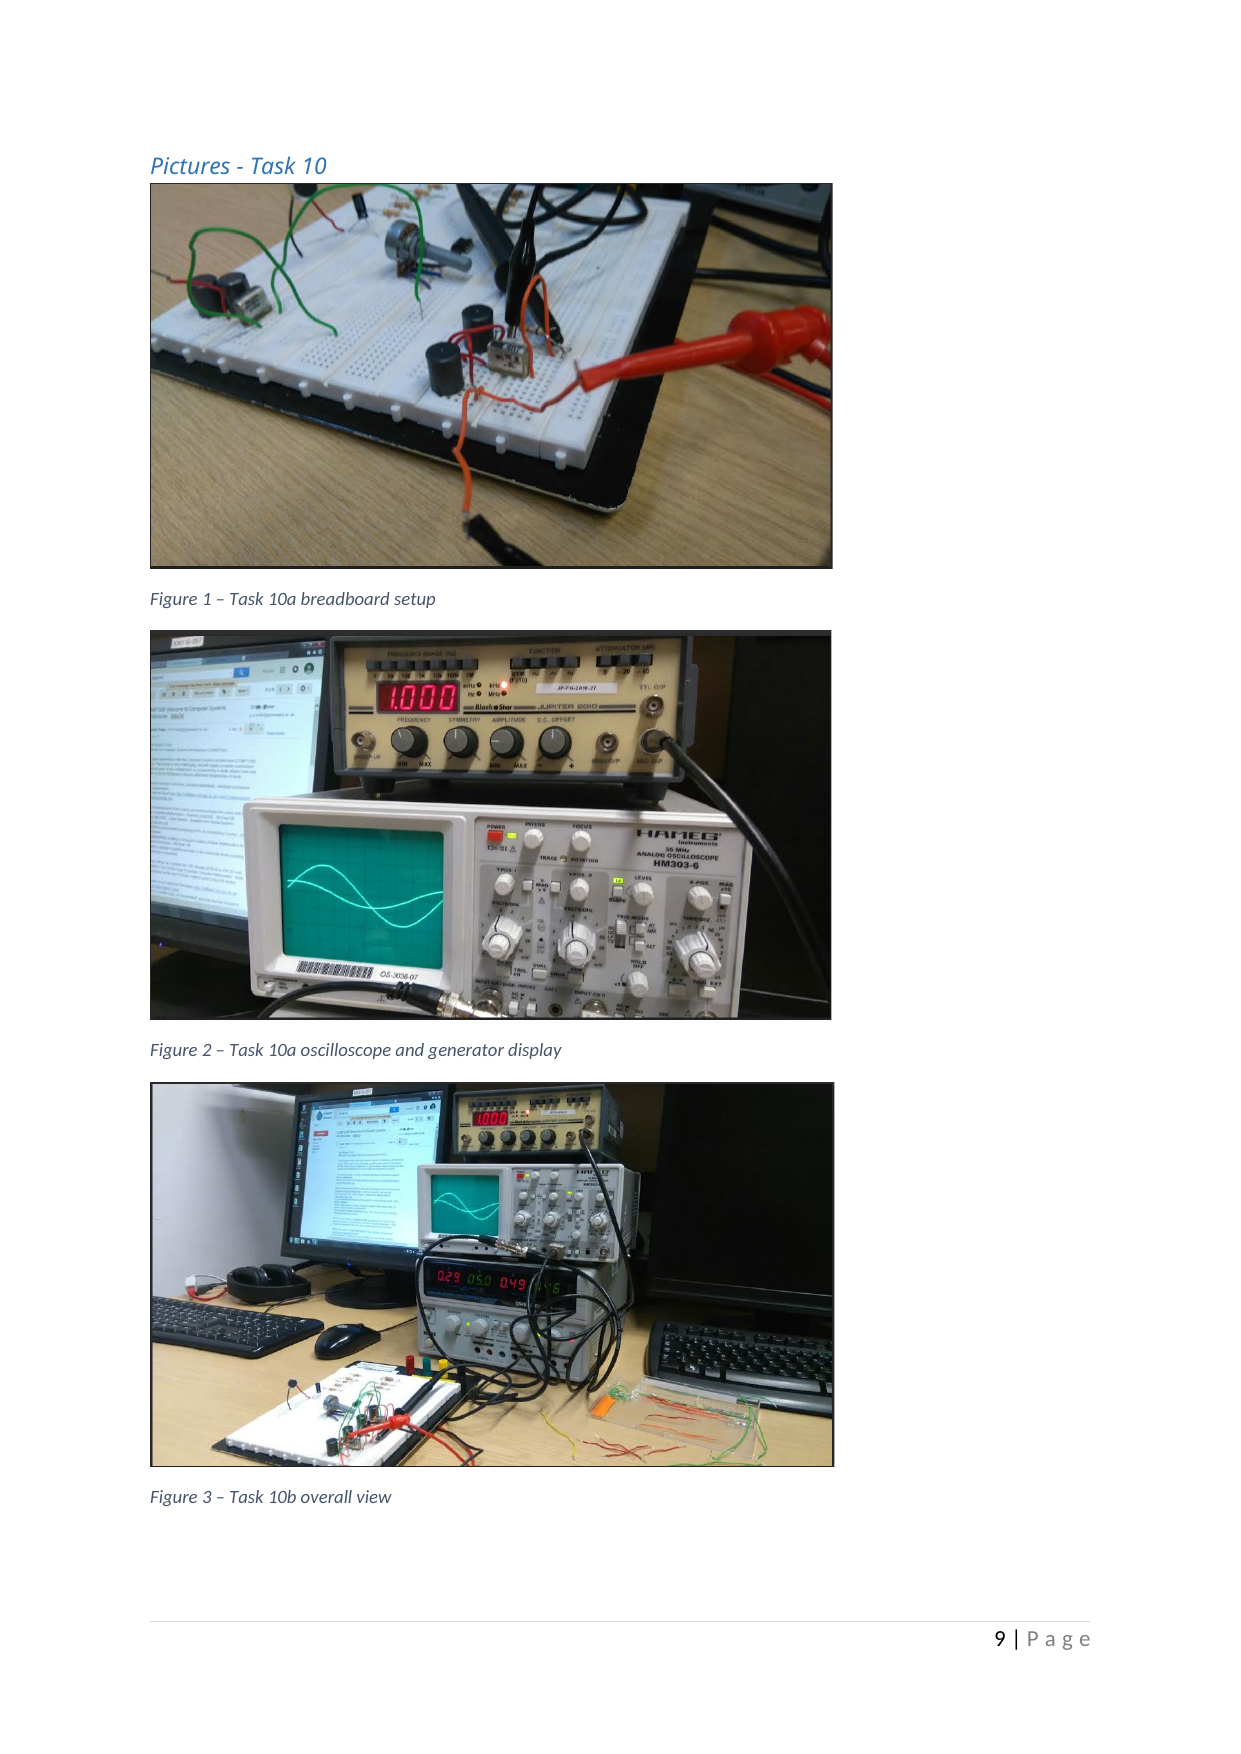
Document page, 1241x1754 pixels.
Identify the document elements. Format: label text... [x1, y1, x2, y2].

picture [150, 630, 832, 1020]
picture [150, 1082, 835, 1467]
picture [150, 183, 833, 569]
subtitle Pictures - Task 10 [150, 150, 1090, 181]
